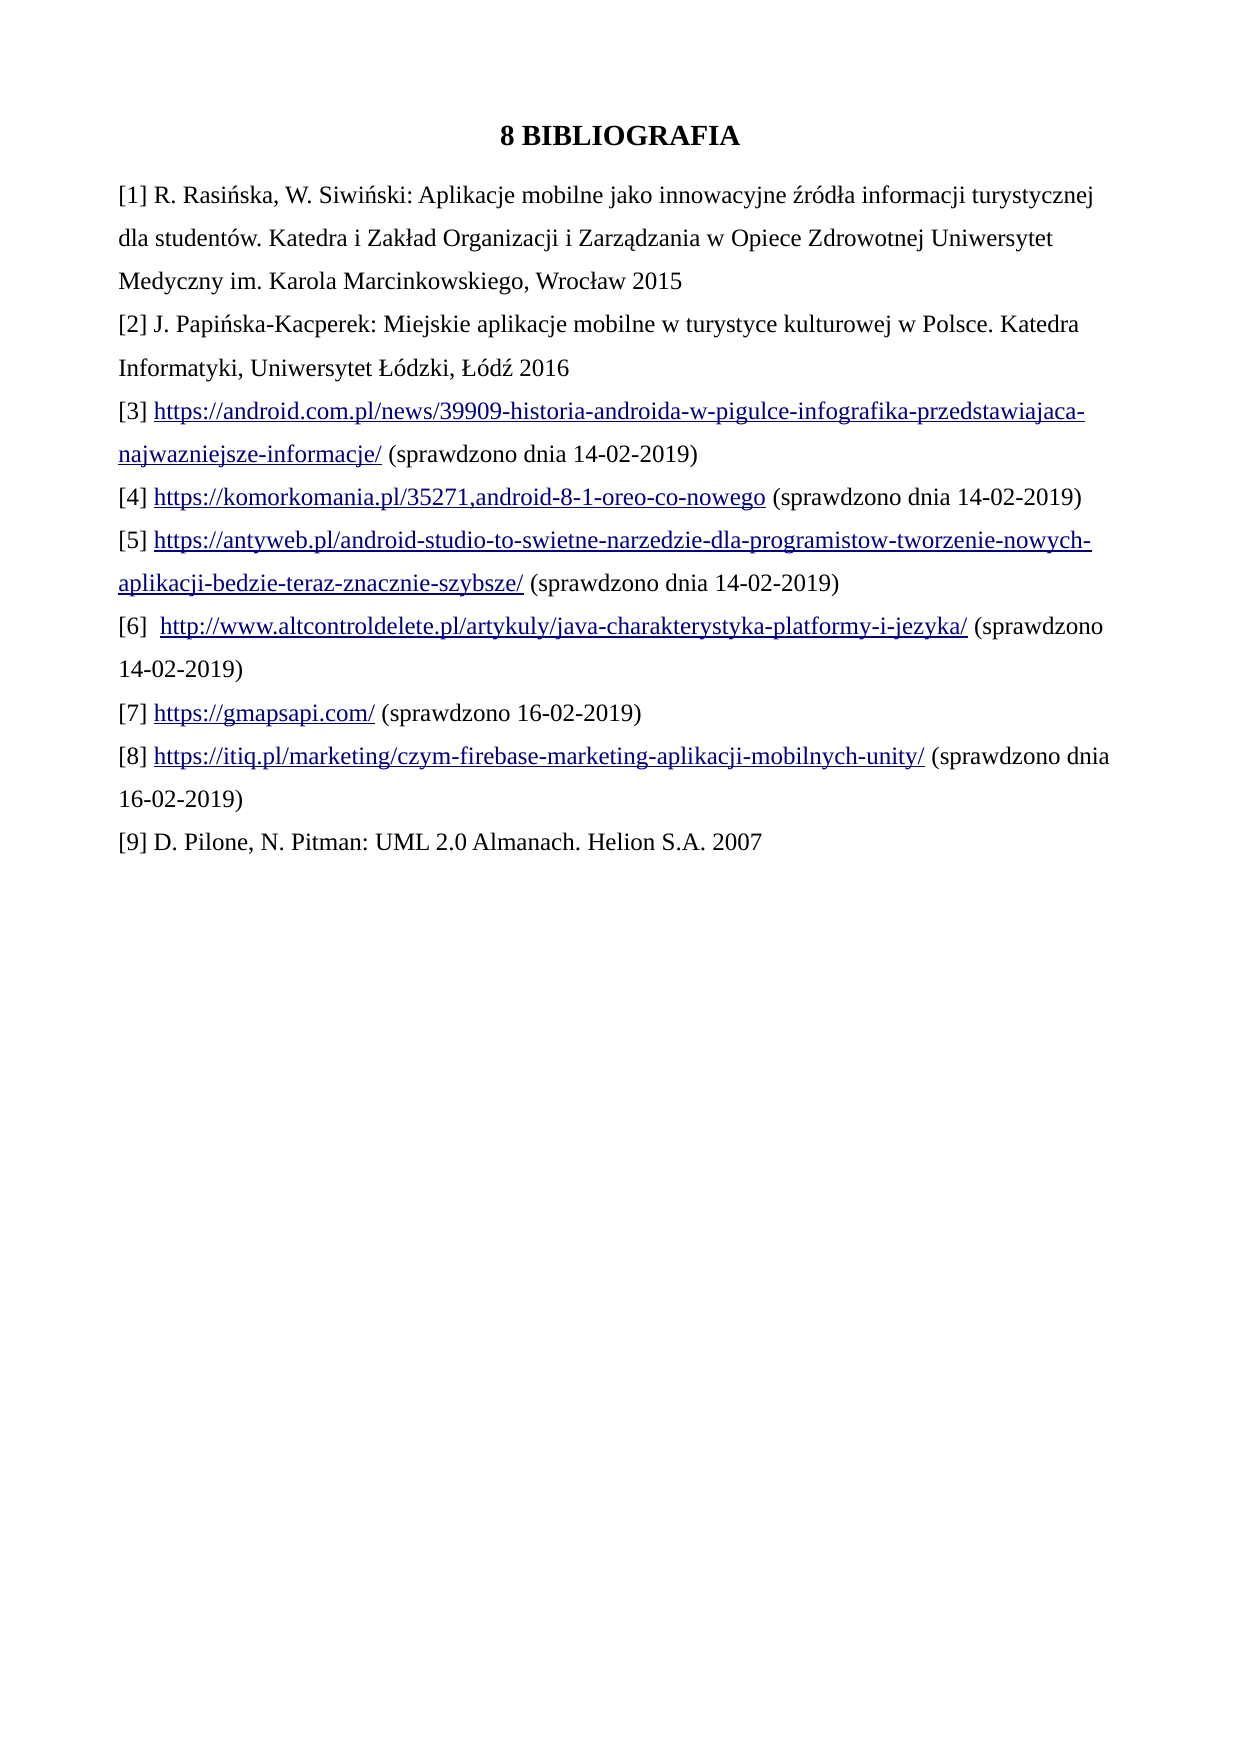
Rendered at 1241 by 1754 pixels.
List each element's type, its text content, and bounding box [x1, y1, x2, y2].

text [1] R. Rasińska, W. Siwiński: Aplikacje mobilne jako innowacyjne źródła informacji turystycznej dla studentów. Katedra i Zakład Organizacji i Zarządzania w Opiece Zdrowotnej Uniwersytet Medyczny im. Karola Marcinkowskiego, Wrocław 2015 [118, 180, 1122, 295]
text [7] https://gmapsapi.com/ (sprawdzono 16-02-2019) [118, 698, 1122, 726]
text [8] https://itiq.pl/marketing/czym-firebase-marketing-aplikacji-mobilnych-unity/ (sprawdzono dnia 16-02-2019) [118, 741, 1122, 813]
text [9] D. Pilone, N. Pitman: UML 2.0 Almanach. Helion S.A. 2007 [118, 827, 1122, 856]
text 8 BIBLIOGRAFIA [118, 118, 1122, 152]
text [5] https://antyweb.pl/android-studio-to-swietne-narzedzie-dla-programistow-tworzenie-nowych-aplikacji-bedzie-teraz-znacznie-szybsze/ (sprawdzono dnia 14-02-2019) [118, 525, 1122, 597]
text [4] https://komorkomania.pl/35271,android-8-1-oreo-co-nowego (sprawdzono dnia 14-02-2019) [118, 482, 1122, 511]
text [6] http://www.altcontroldelete.pl/artykuly/java-charakterystyka-platformy-i-jezyka/ (sprawdzono 14-02-2019) [118, 611, 1122, 683]
text [3] https://android.com.pl/news/39909-historia-androida-w-pigulce-infografika-przedstawiajaca-najwazniejsze-informacje/ (sprawdzono dnia 14-02-2019) [118, 396, 1122, 468]
text [2] J. Papińska-Kacperek: Miejskie aplikacje mobilne w turystyce kulturowej w Polsce. Katedra Informatyki, Uniwersytet Łódzki, Łódź 2016 [118, 309, 1122, 381]
